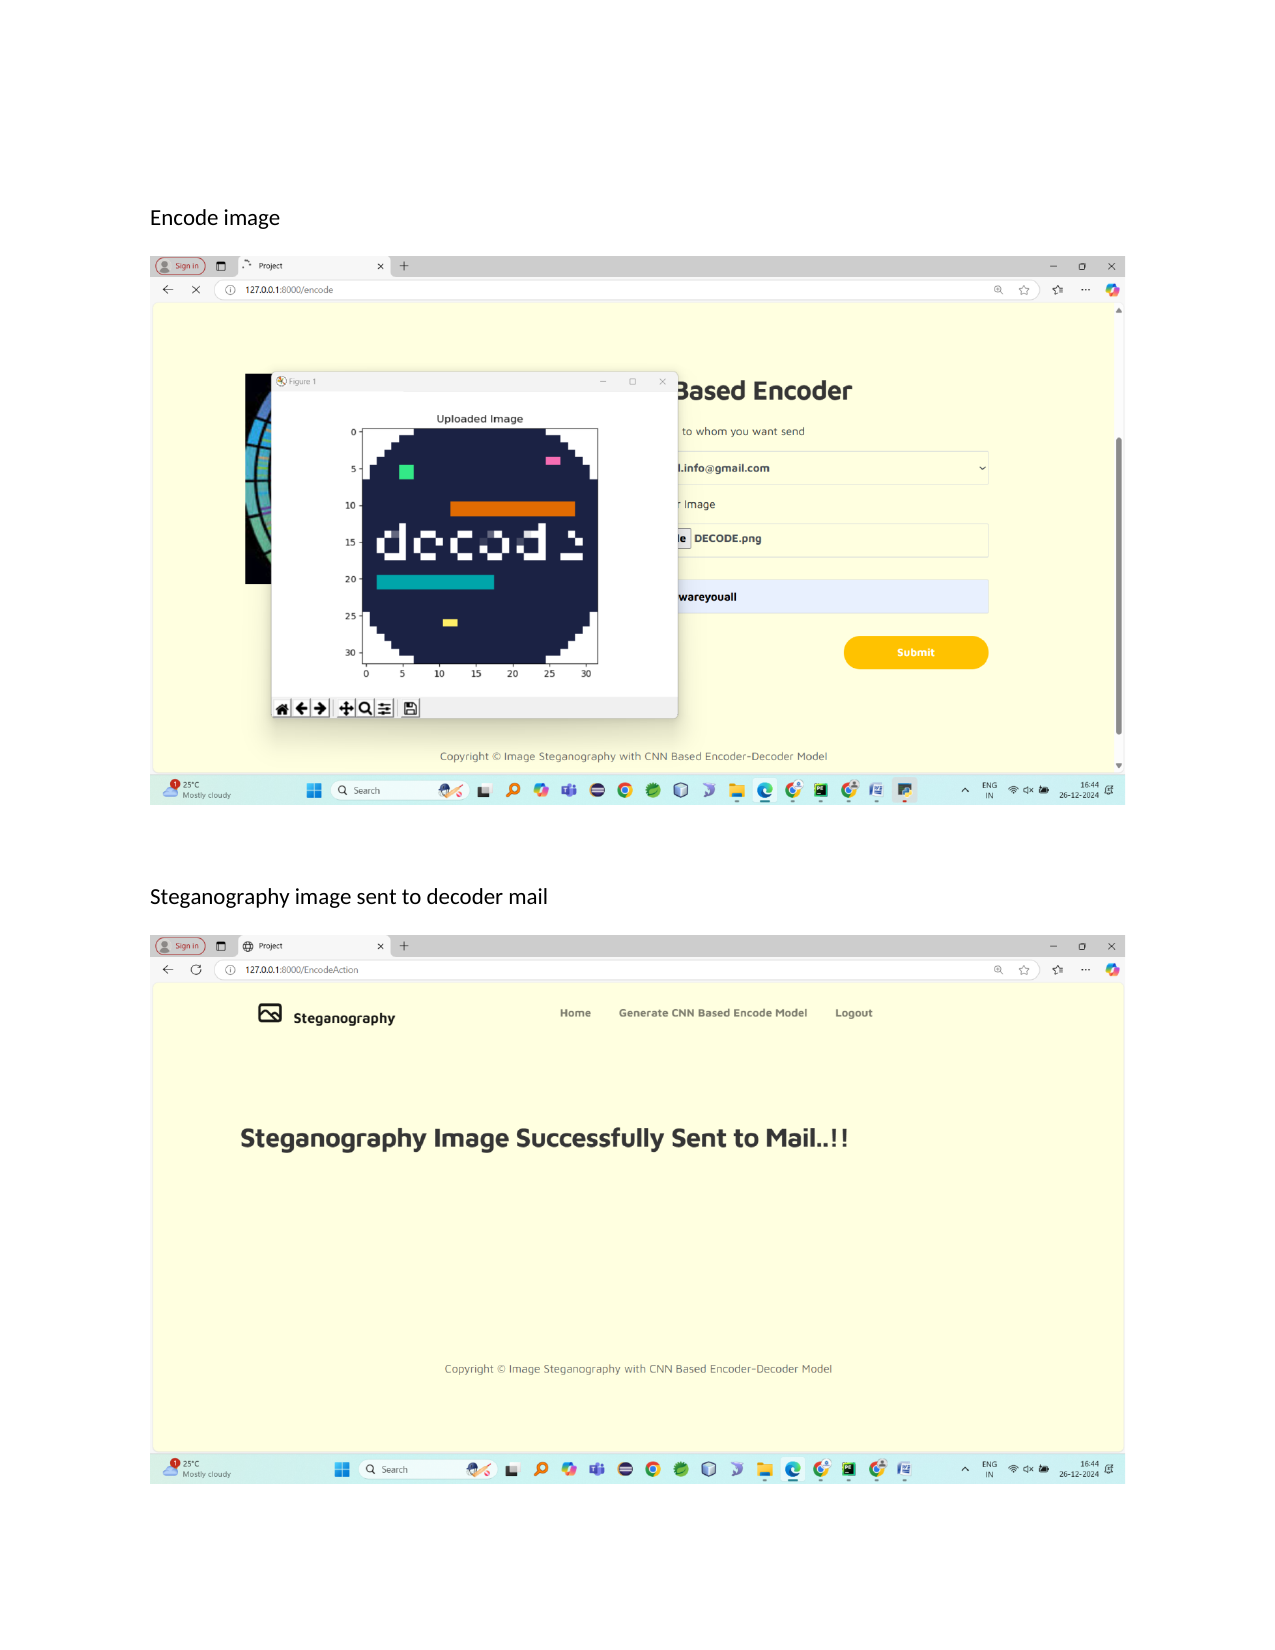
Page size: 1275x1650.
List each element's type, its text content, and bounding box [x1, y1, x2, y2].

text Steganography image sent to decoder mail [150, 882, 1125, 911]
text Encode image [150, 203, 1125, 231]
picture [150, 256, 1125, 805]
picture [150, 935, 1125, 1484]
